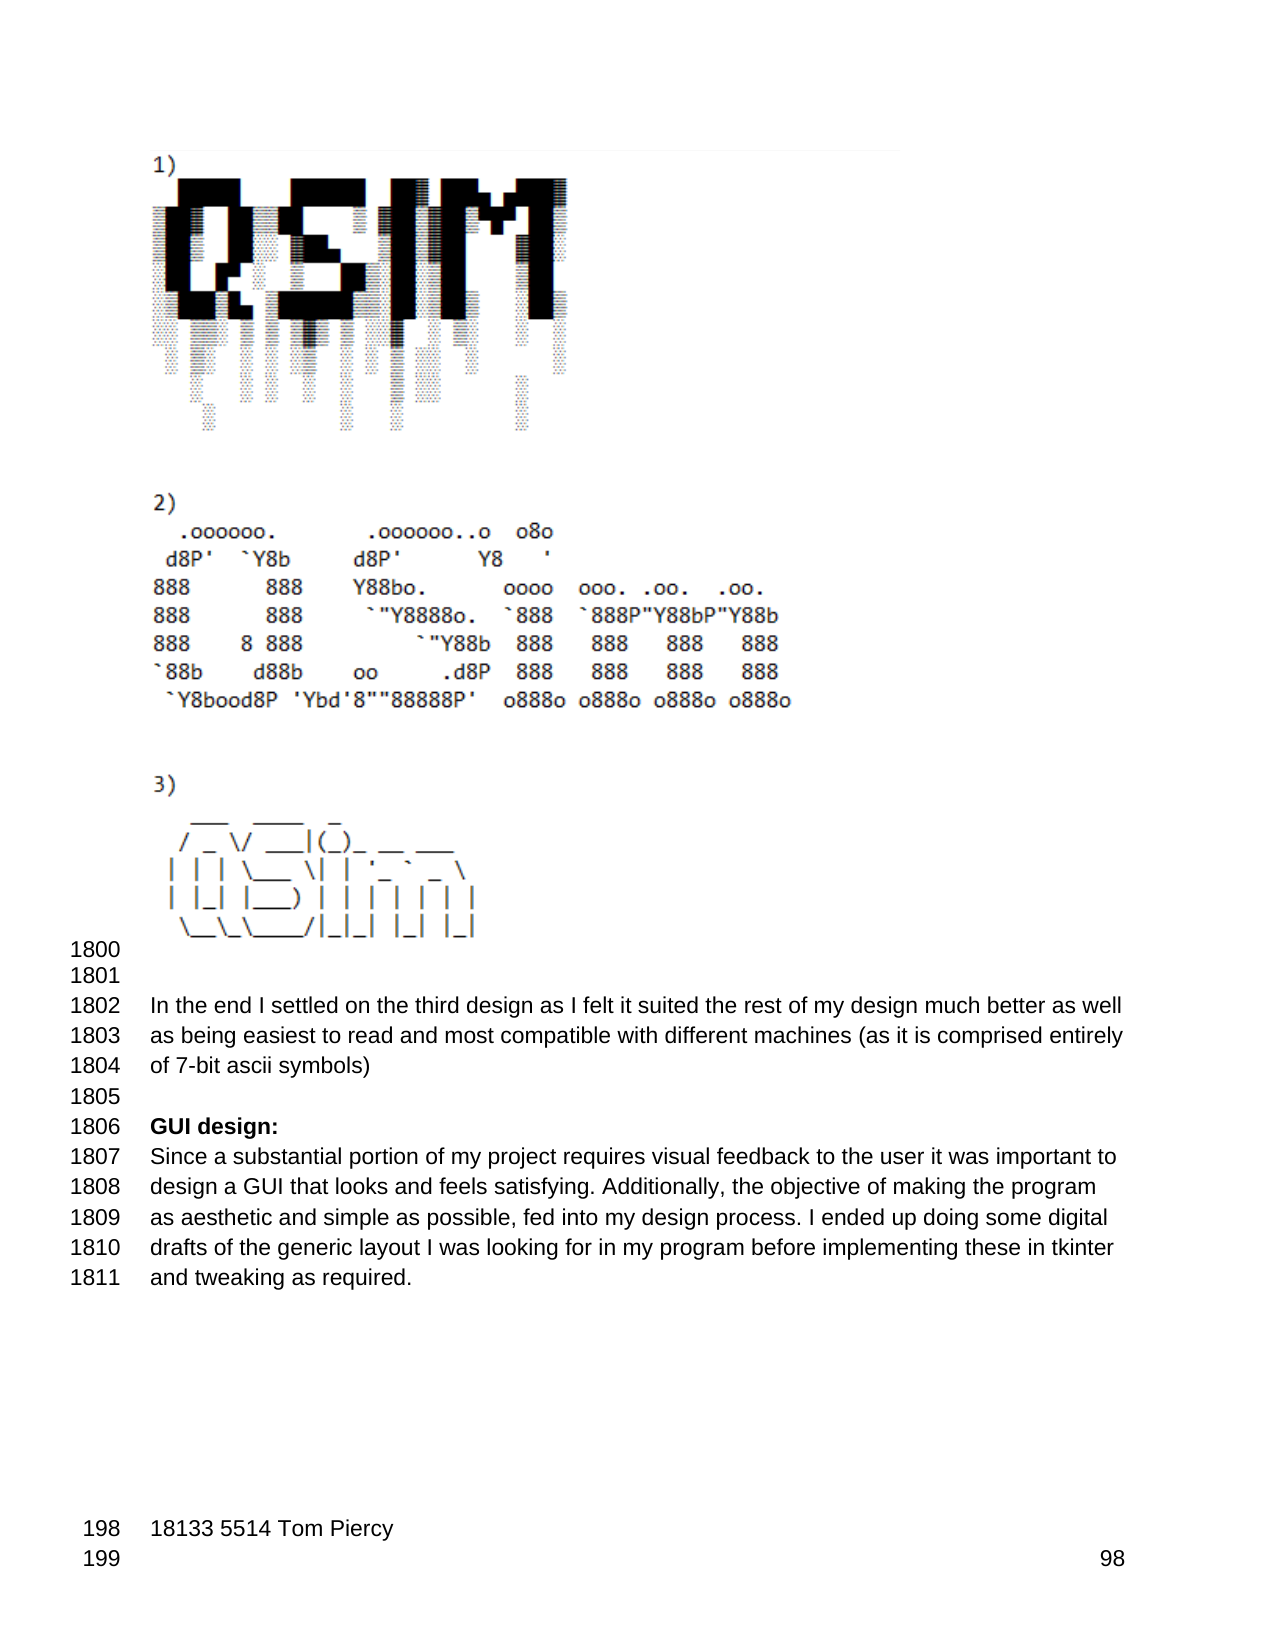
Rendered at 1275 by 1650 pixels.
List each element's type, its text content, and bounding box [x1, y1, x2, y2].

text In the end I settled on the third design as I felt it suited the rest of my design much better as well as being easiest to read and most compatible with different machines (as it is comprised entirely of 7-bit ascii symbols) [150, 992, 1125, 1079]
text Since a substantial portion of my project requires visual feedback to the user it was important to design a GUI that looks and feels satisfying. Additionally, the objective of making the program as aesthetic and simple as possible, fed into my design process. I ended up doing some digital drafts of the generic layout I was looking for in my program before implementing these in tkinter and tweaking as required. [150, 1143, 1125, 1290]
text GUI design: [150, 1113, 1125, 1139]
picture [150, 150, 901, 958]
